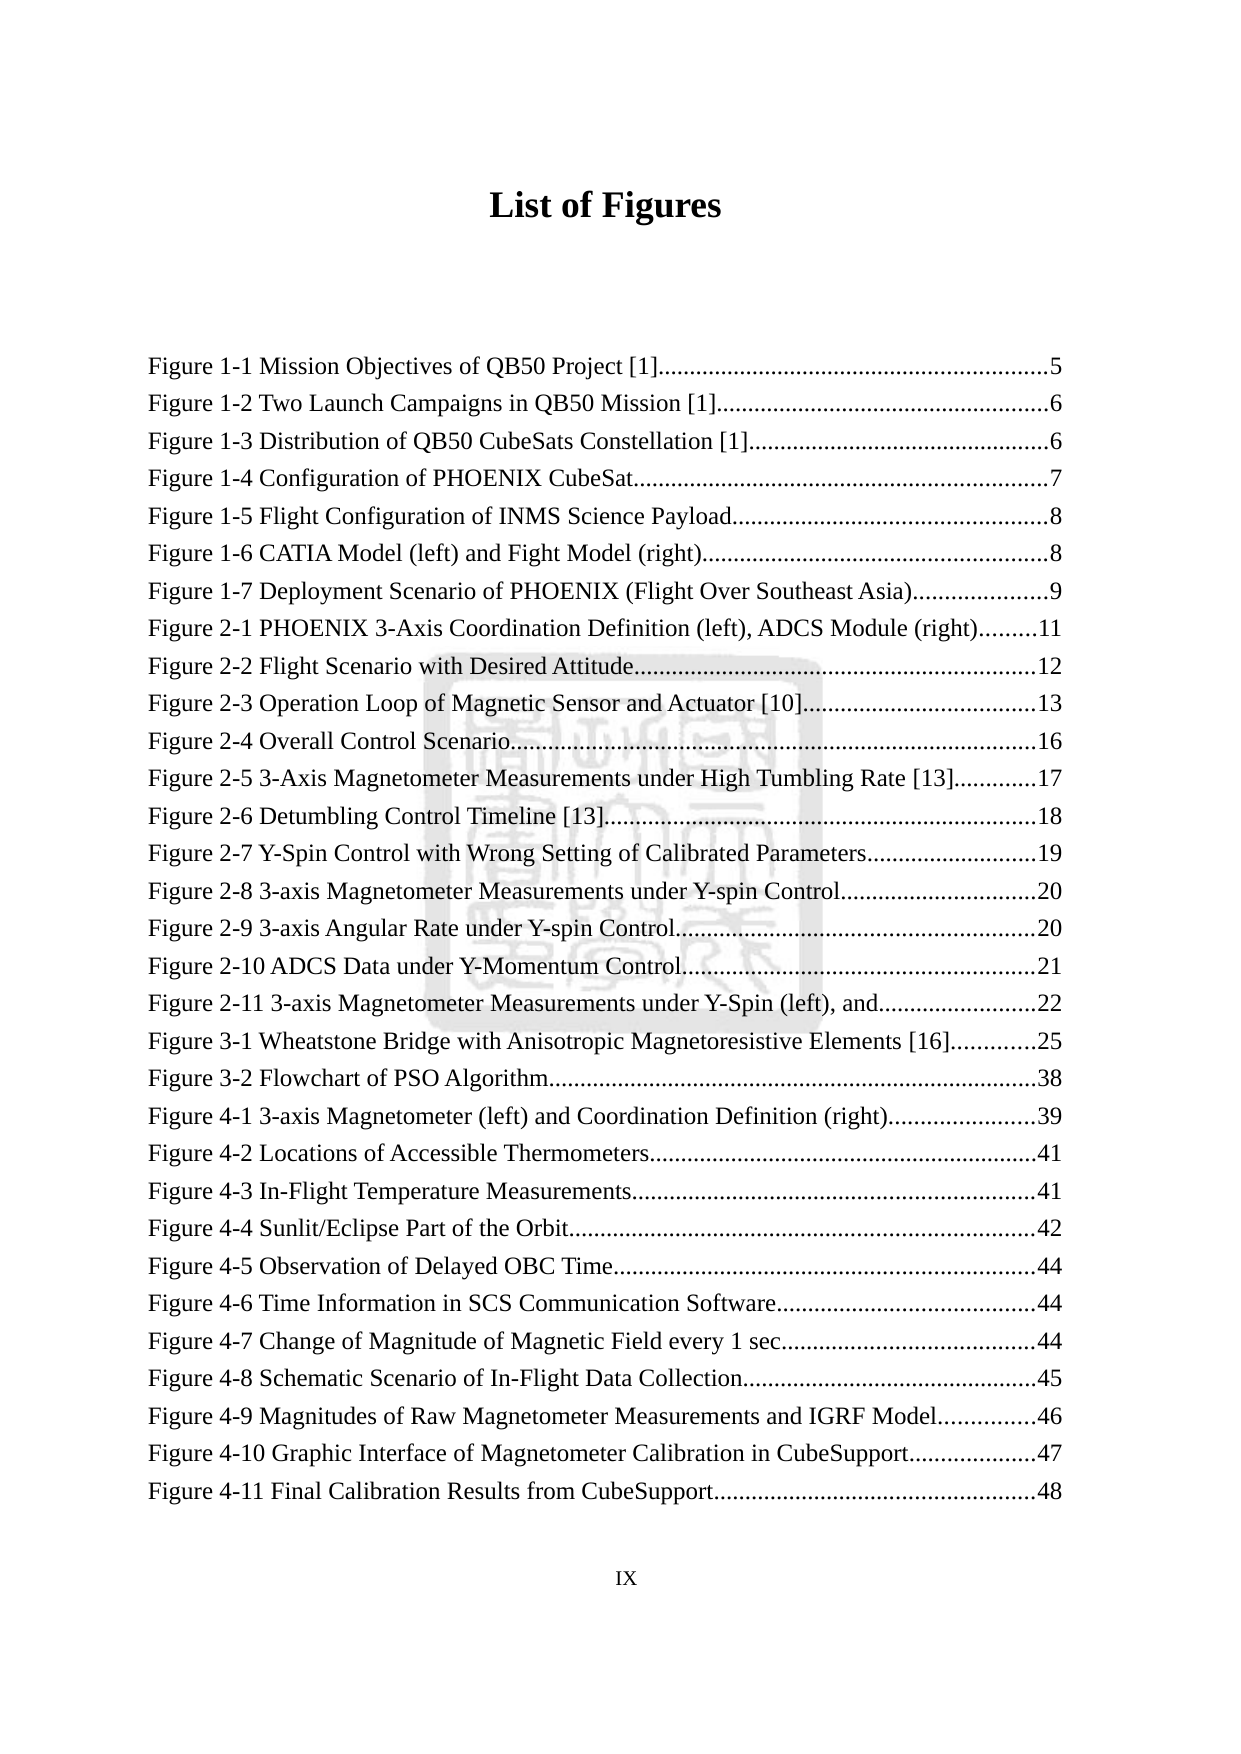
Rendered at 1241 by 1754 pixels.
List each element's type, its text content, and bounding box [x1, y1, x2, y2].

subtitle List of Figures [148, 166, 1063, 241]
text Figure 1-3 Distribution of QB50 CubeSats Constellation [1] 6 [148, 421, 1063, 459]
text Figure 4-10 Graphic Interface of Magnetometer Calibration in CubeSupport 47 [148, 1434, 1063, 1471]
text Figure 3-2 Flowchart of PSO Algorithm 38 [148, 1059, 1063, 1096]
text Figure 4-6 Time Information in SCS Communication Software 44 [148, 1284, 1063, 1321]
text Figure 1-4 Configuration of PHOENIX CubeSat 7 [148, 459, 1063, 496]
text Figure 2-11 3-axis Magnetometer Measurements under Y-Spin (left), and 22 [148, 984, 1063, 1021]
text Figure 2-5 3-Axis Magnetometer Measurements under High Tumbling Rate [13] 17 [148, 759, 1063, 796]
text Figure 4-9 Magnitudes of Raw Magnetometer Measurements and IGRF Model 46 [148, 1396, 1063, 1434]
text Figure 1-2 Two Launch Campaigns in QB50 Mission [1] 6 [148, 384, 1063, 421]
text Figure 2-3 Operation Loop of Magnetic Sensor and Actuator [10] 13 [148, 684, 1063, 721]
text Figure 4-2 Locations of Accessible Thermometers 41 [148, 1134, 1063, 1171]
text Figure 1-5 Flight Configuration of INMS Science Payload 8 [148, 496, 1063, 534]
text Figure 2-10 ADCS Data under Y-Momentum Control 21 [148, 946, 1063, 984]
text Figure 2-2 Flight Scenario with Desired Attitude 12 [148, 646, 1063, 684]
text Figure 2-4 Overall Control Scenario 16 [148, 721, 1063, 759]
text Figure 1-7 Deployment Scenario of PHOENIX (Flight Over Southeast Asia) 9 [148, 571, 1063, 609]
text Figure 3-1 Wheatstone Bridge with Anisotropic Magnetoresistive Elements [16] 25 [148, 1021, 1063, 1059]
text Figure 4-3 In-Flight Temperature Measurements 41 [148, 1171, 1063, 1209]
text Figure 1-1 Mission Objectives of QB50 Project [1] 5 [148, 346, 1063, 384]
text Figure 2-7 Y-Spin Control with Wrong Setting of Calibrated Parameters 19 [148, 834, 1063, 871]
text Figure 2-6 Detumbling Control Timeline [13] 18 [148, 796, 1063, 834]
text Figure 4-11 Final Calibration Results from CubeSupport 48 [148, 1471, 1063, 1509]
text Figure 4-4 Sunlit/Eclipse Part of the Orbit 42 [148, 1209, 1063, 1246]
text Figure 1-6 CATIA Model (left) and Fight Model (right) 8 [148, 534, 1063, 571]
text Figure 4-5 Observation of Delayed OBC Time 44 [148, 1246, 1063, 1284]
text Figure 4-1 3-axis Magnetometer (left) and Coordination Definition (right) 39 [148, 1096, 1063, 1134]
text Figure 2-9 3-axis Angular Rate under Y-spin Control 20 [148, 909, 1063, 946]
text Figure 4-7 Change of Magnitude of Magnetic Field every 1 sec. 44 [148, 1321, 1063, 1359]
text Figure 2-8 3-axis Magnetometer Measurements under Y-spin Control 20 [148, 871, 1063, 909]
text Figure 2-1 PHOENIX 3-Axis Coordination Definition (left), ADCS Module (right) 11 [148, 609, 1063, 646]
text Figure 4-8 Schematic Scenario of In-Flight Data Collection 45 [148, 1359, 1063, 1396]
